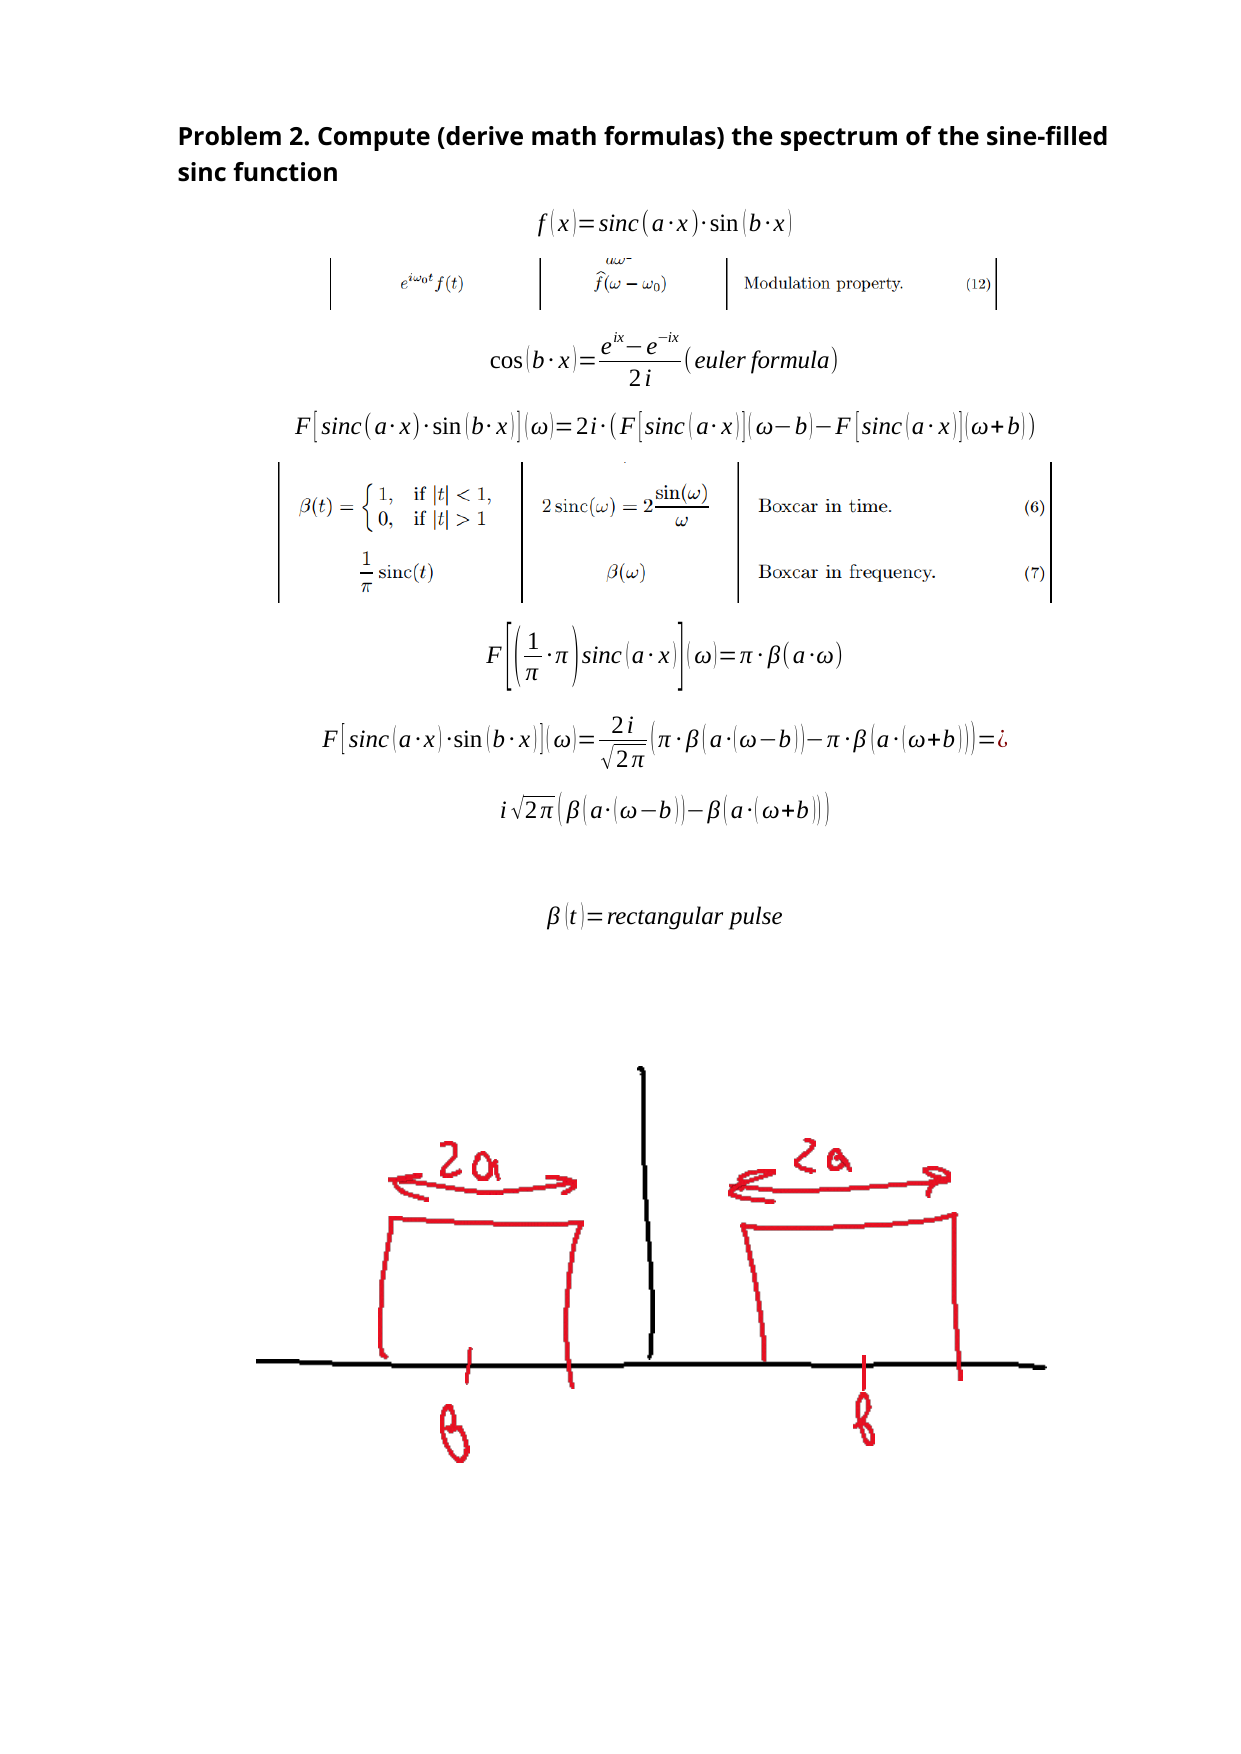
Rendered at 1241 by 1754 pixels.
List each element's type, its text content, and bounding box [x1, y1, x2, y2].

picture [853, 1392, 875, 1446]
picture [256, 1066, 1047, 1391]
text Problem 2. Compute (derive math formulas) the spectrum of the sine-filled sinc function [177, 118, 1152, 189]
picture [274, 462, 1055, 603]
picture [440, 1404, 470, 1463]
picture [328, 258, 1001, 310]
picture [728, 1138, 951, 1204]
picture [388, 1141, 577, 1202]
